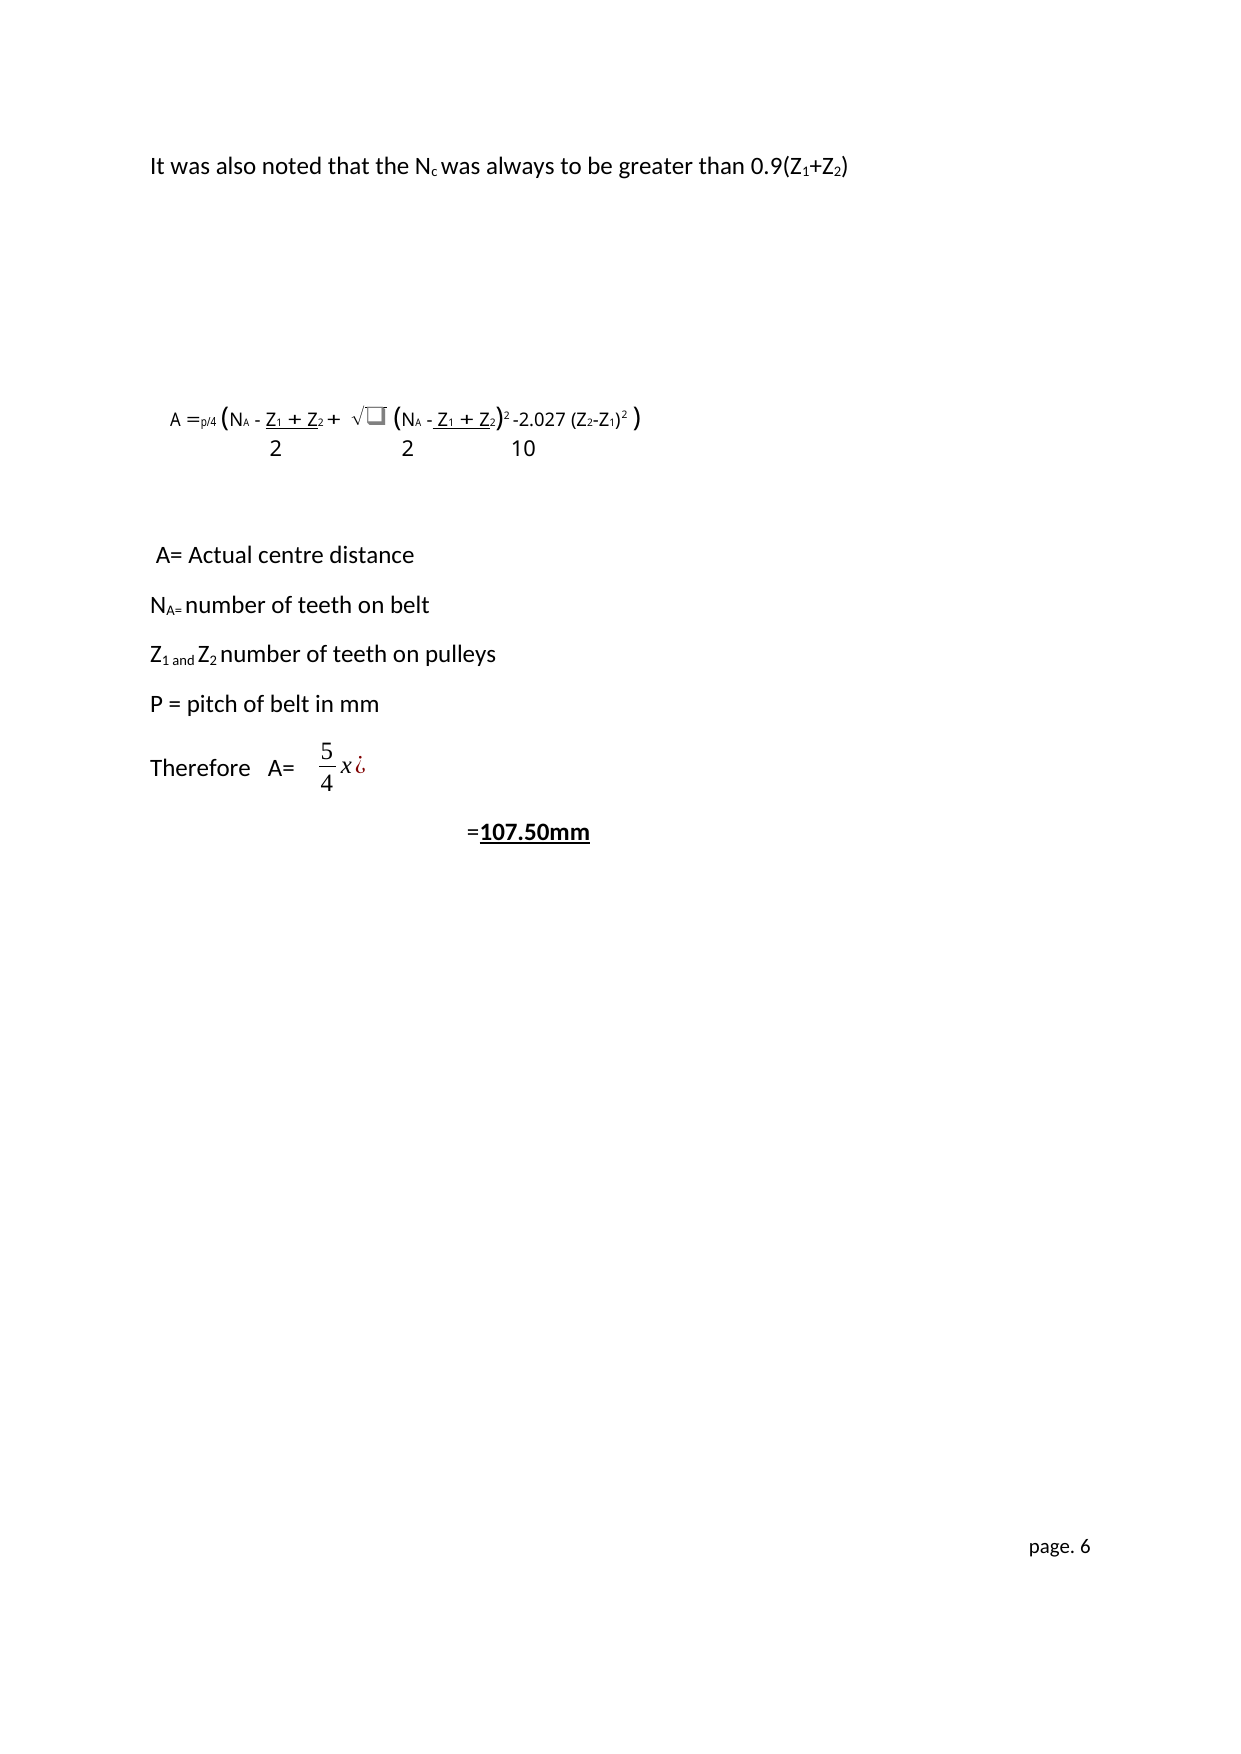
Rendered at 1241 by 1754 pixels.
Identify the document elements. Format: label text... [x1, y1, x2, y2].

text 2 2 10 [150, 433, 1090, 463]
text A =p/4 (NA - Z1 + Z2 + (NA - Z1 + Z2)2 -2.027 (Z2-Z1)2 ) [170, 404, 1090, 432]
text Therefore A= [150, 738, 1090, 797]
text NA= number of teeth on belt [150, 589, 1090, 619]
text P = pitch of belt in mm [150, 688, 1090, 719]
text =107.50mm [150, 816, 1090, 846]
text It was also noted that the Nc was always to be greater than 0.9(Z1+Z2) [150, 150, 1090, 181]
text Z1 and Z2 number of teeth on pulleys [150, 639, 1090, 669]
text A= Actual centre distance [150, 539, 1090, 570]
